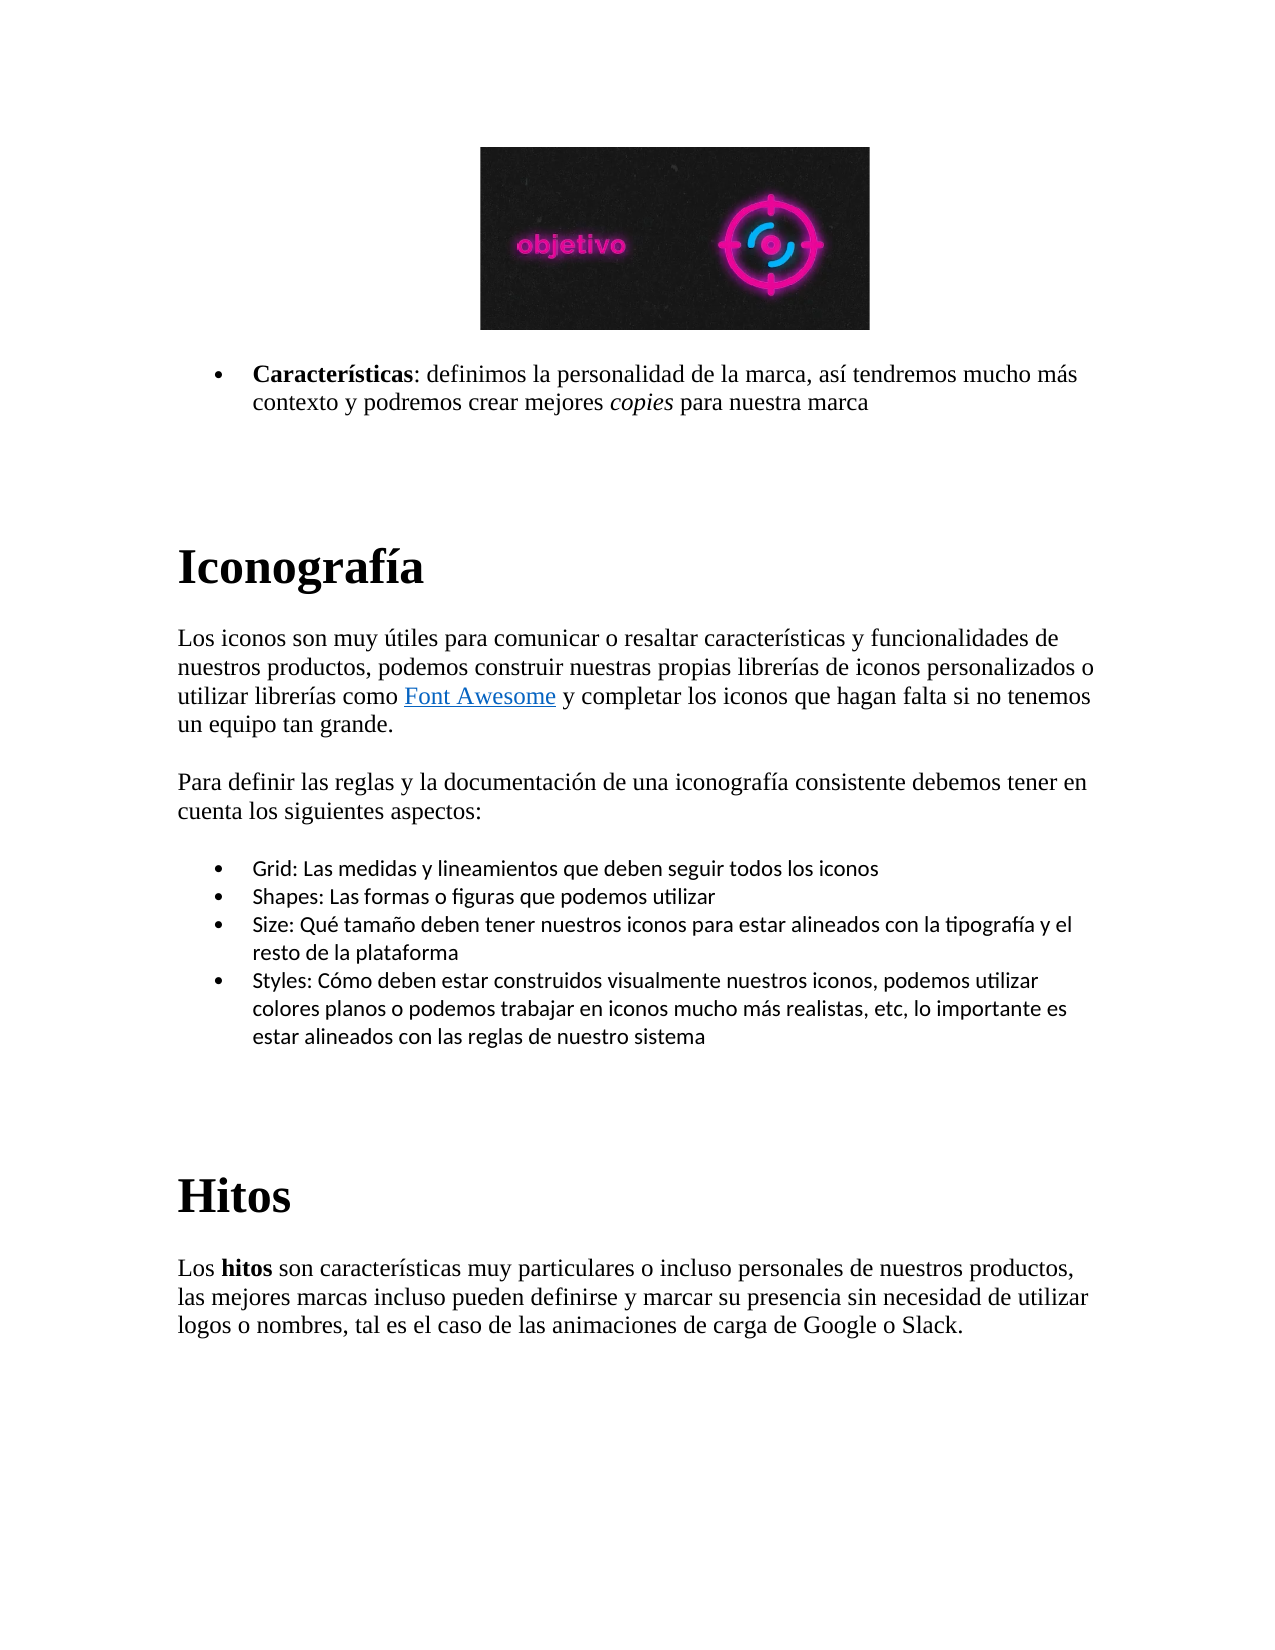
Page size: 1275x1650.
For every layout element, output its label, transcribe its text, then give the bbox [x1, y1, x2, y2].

list Shapes: Las formas o figuras que podemos utilizar [215, 882, 1098, 910]
list Grid: Las medidas y lineamientos que deben seguir todos los iconos [215, 854, 1098, 882]
picture [480, 147, 870, 330]
list Size: Qué tamaño deben tener nuestros iconos para estar alineados con la tipografía y el resto de la plataforma [215, 910, 1098, 966]
text Los hitos son características muy particulares o incluso personales de nuestros productos, las mejores marcas incluso pueden definirse y marcar su presencia sin necesidad de utilizar logos o nombres, tal es el caso de las animaciones de carga de Google o Slack. [177, 1253, 1098, 1339]
list Styles: Cómo deben estar construidos visualmente nuestros iconos, podemos utilizar colores planos o podemos trabajar en iconos mucho más realistas, etc, lo importante es estar alineados con las reglas de nuestro sistema [215, 966, 1098, 1050]
subtitle Hitos [177, 1166, 1098, 1224]
text Para definir las reglas y la documentación de una iconografía consistente debemos tener en cuenta los siguientes aspectos: [177, 767, 1098, 825]
subtitle Iconografía [177, 537, 1098, 594]
list Características: definimos la personalidad de la marca, así tendremos mucho más contexto y podremos crear mejores copies para nuestra marca [215, 359, 1098, 416]
text Los iconos son muy útiles para comunicar o resaltar características y funcionalidades de nuestros productos, podemos construir nuestras propias librerías de iconos personalizados o utilizar librerías como Font Awesome y completar los iconos que hagan falta si no tenemos un equipo tan grande. [177, 623, 1098, 738]
